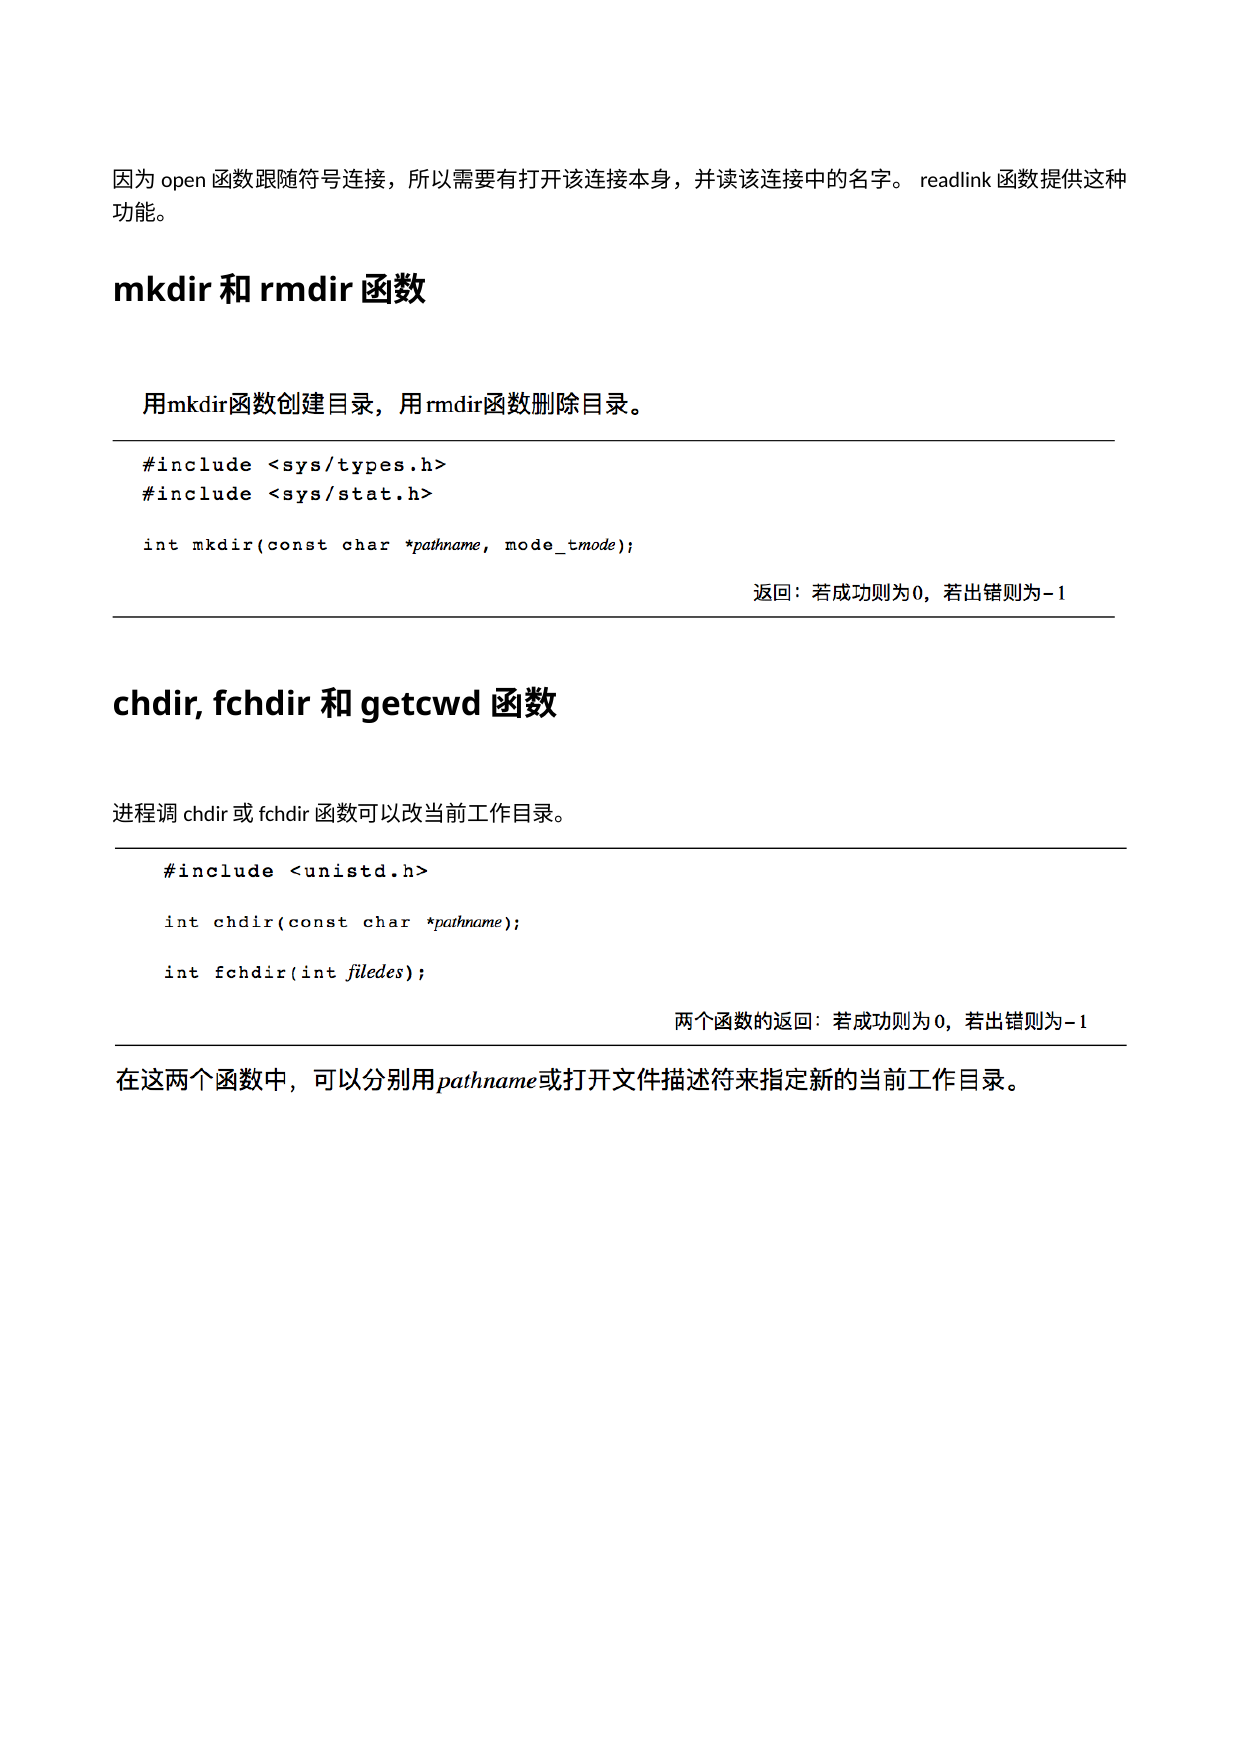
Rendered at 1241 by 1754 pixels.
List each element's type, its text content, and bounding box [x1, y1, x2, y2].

subtitle mkdir和rmdir函数 [112, 254, 1128, 319]
subtitle chdir, fchdir 和getcwd 函数 [112, 668, 1128, 733]
picture [112, 828, 1127, 1109]
text 进程调 chdir或fchdir函数可以改当前工作目录。 [112, 796, 1128, 828]
picture [112, 381, 1127, 637]
text 因为open函数跟随符号连接，所以需要有打开该连接本身，并读该连接中的名字。 readlink函数提供这种功能。 [112, 162, 1128, 227]
